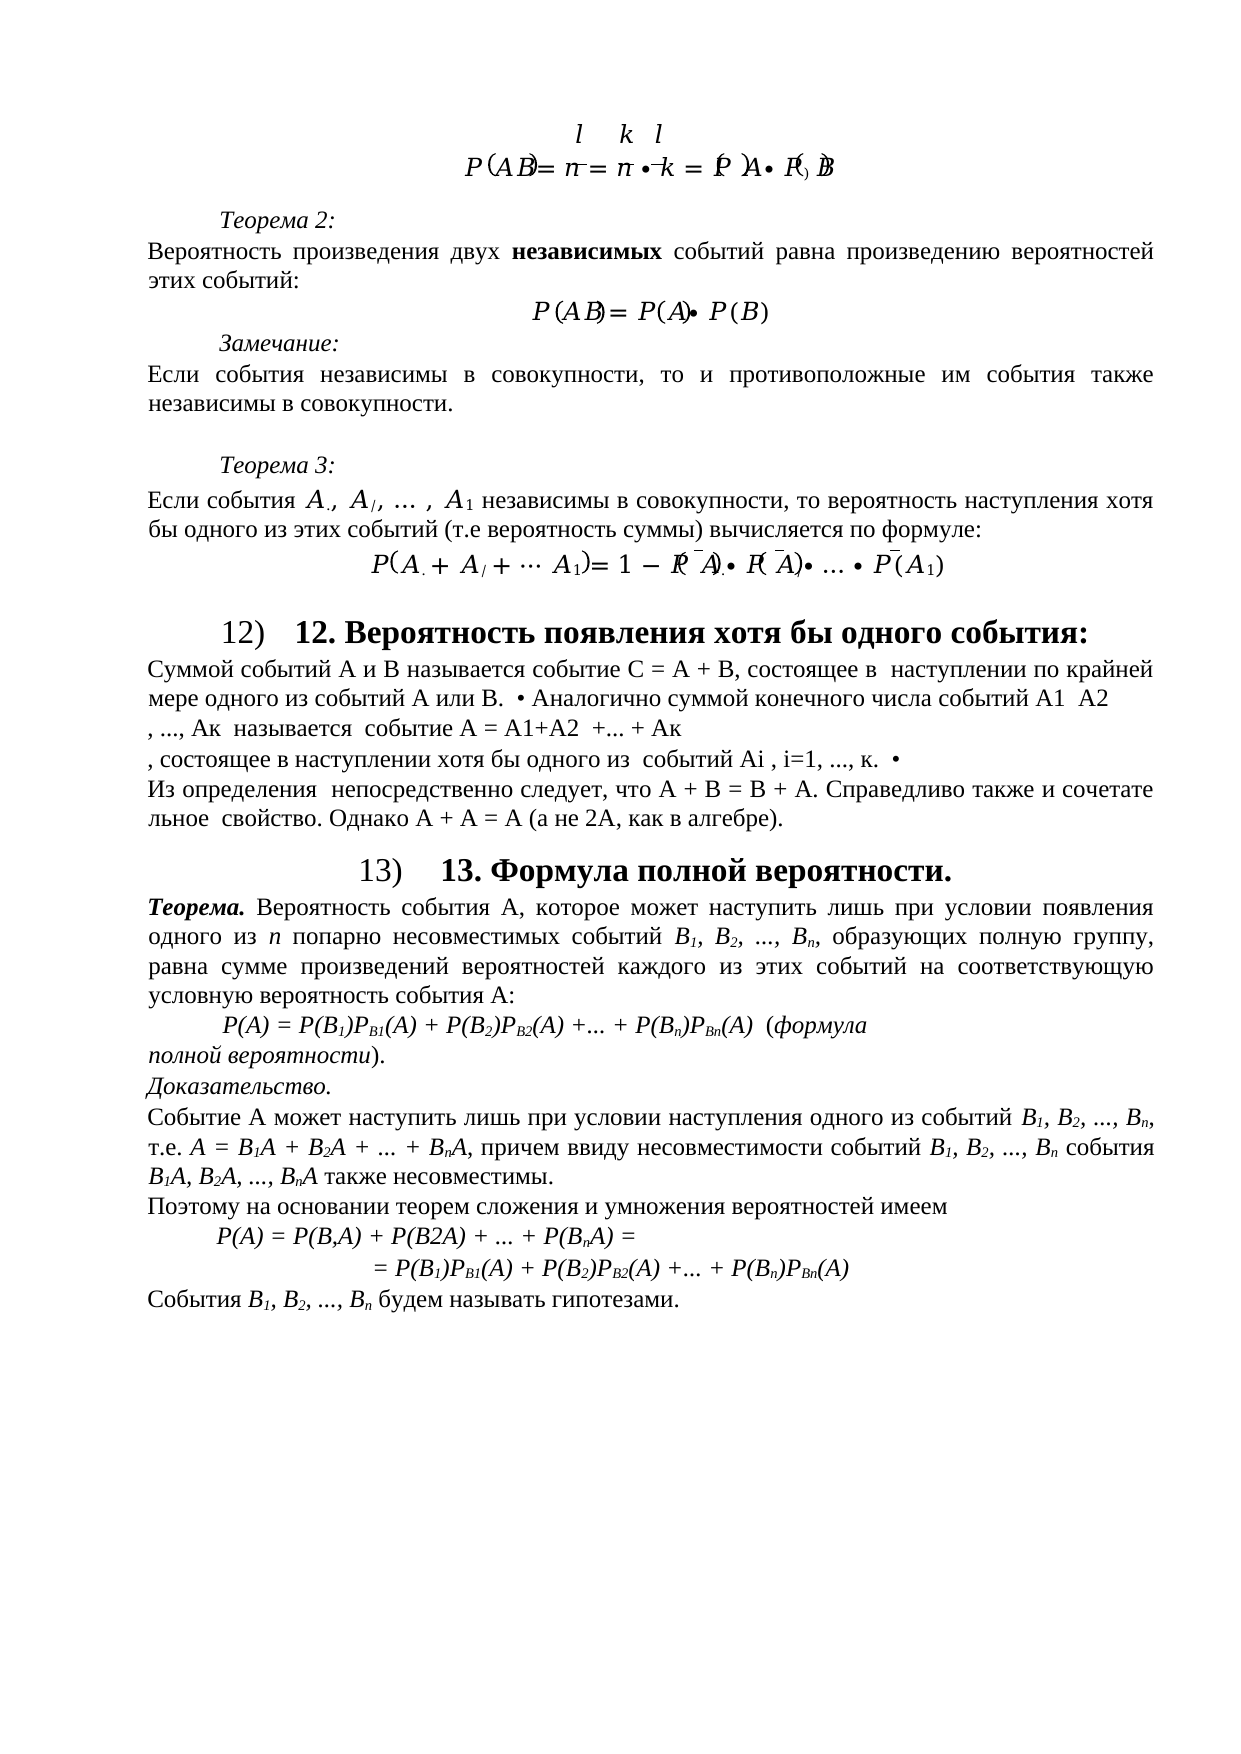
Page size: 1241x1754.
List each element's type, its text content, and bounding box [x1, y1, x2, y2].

text 𝑃 𝐴𝐵 = 𝑃 𝐴 ∙ 𝑃(𝐵) [148, 296, 1161, 326]
text Поэтому на основании теорем сложения и умножения вероятностей имеем [147, 1191, 1154, 1220]
text Р(А) = Р(В,А) + Р(В2А) + ... + Р(ВпА) = [147, 1221, 1161, 1250]
text Событие А может наступить лишь при условии наступления одного из событий В1, В2, ..., Вn, т.е. A = B1A + В2А + ... + ВпА, причем ввиду несовместимости событий В1, В2, ..., Вn события B1A, B2A, ..., ВпА также несовместимы. [147, 1102, 1154, 1190]
text Вероятность произведения двух независимых событий равна произведению вероятностей этих событий: [147, 236, 1154, 294]
text 𝑃𝐴. + 𝐴/ + ⋯ 𝐴1 = 1 − 𝑃 𝐴. ∙ 𝑃 𝐴/ ∙ … ∙ 𝑃(𝐴1) [148, 549, 1161, 579]
text Суммой событий А и В называется событие С = А + В, состоящее в наступлении по крайней мере одного из событий А или В. • Аналогично суммой конечного числа событий А1 А2 [147, 654, 1154, 712]
text События В1, В2, ..., Вn будем называть гипотезами. [147, 1284, 1154, 1313]
text Теорема. Вероятность события А, которое может наступить лишь при условии появления одного из п попарно несовместимых событий В1, В2, ..., Вn, образующих полную группу, равна сумме произведений вероятностей каждого из этих событий на соответствующую условную вероятность события А: [147, 892, 1154, 1009]
text , состоящее в наступлении хотя бы одного из событий Аi , i=1, ..., к. • [147, 744, 1154, 772]
text Доказательство. [147, 1071, 1161, 1100]
text 𝑙 𝑘 𝑙 [148, 119, 1161, 149]
text = Р(В1)РВ1(А) + Р(В2)РВ2(А) +... + Р(Вп)РВп(А) [147, 1253, 1161, 1282]
text Если события независимы в совокупности, то и противоположные им события также независимы в совокупности. [147, 359, 1154, 417]
text Теорема 3: [147, 450, 1161, 478]
text 𝑃 𝐴𝐵 = 𝑛 = 𝑛 ∙ 𝑘 = 𝑃 𝐴 ∙ 𝑃) 𝐵 [148, 152, 1161, 182]
subtitle 12. Вероятность появления хотя бы одного события: [148, 612, 1161, 651]
text Р(А) = Р(В1)РВ1(А) + Р(В2)РВ2(А) +... + Р(Вп)РВп(А) (формула полной вероятности). [147, 1011, 878, 1069]
text Если события 𝐴., 𝐴/, … , 𝐴1 независимы в совокупности, то вероятность наступления хотя бы одного из этих событий (т.е вероятность суммы) вычисляется по формуле: [147, 483, 1154, 543]
text Теорема 2: [147, 205, 1161, 234]
text Из определения непосредственно следует, что А + В = В + А. Справедливо также и сочетате льное свойство. Однако А + А = А (а не 2А, как в алгебре). [147, 774, 1154, 832]
subtitle 13. Формула полной вероятности. [148, 850, 1161, 889]
text , ..., Ак называется событие А = А1+А2 +... + Ак [147, 713, 1154, 742]
text Замечание: [147, 328, 1161, 357]
